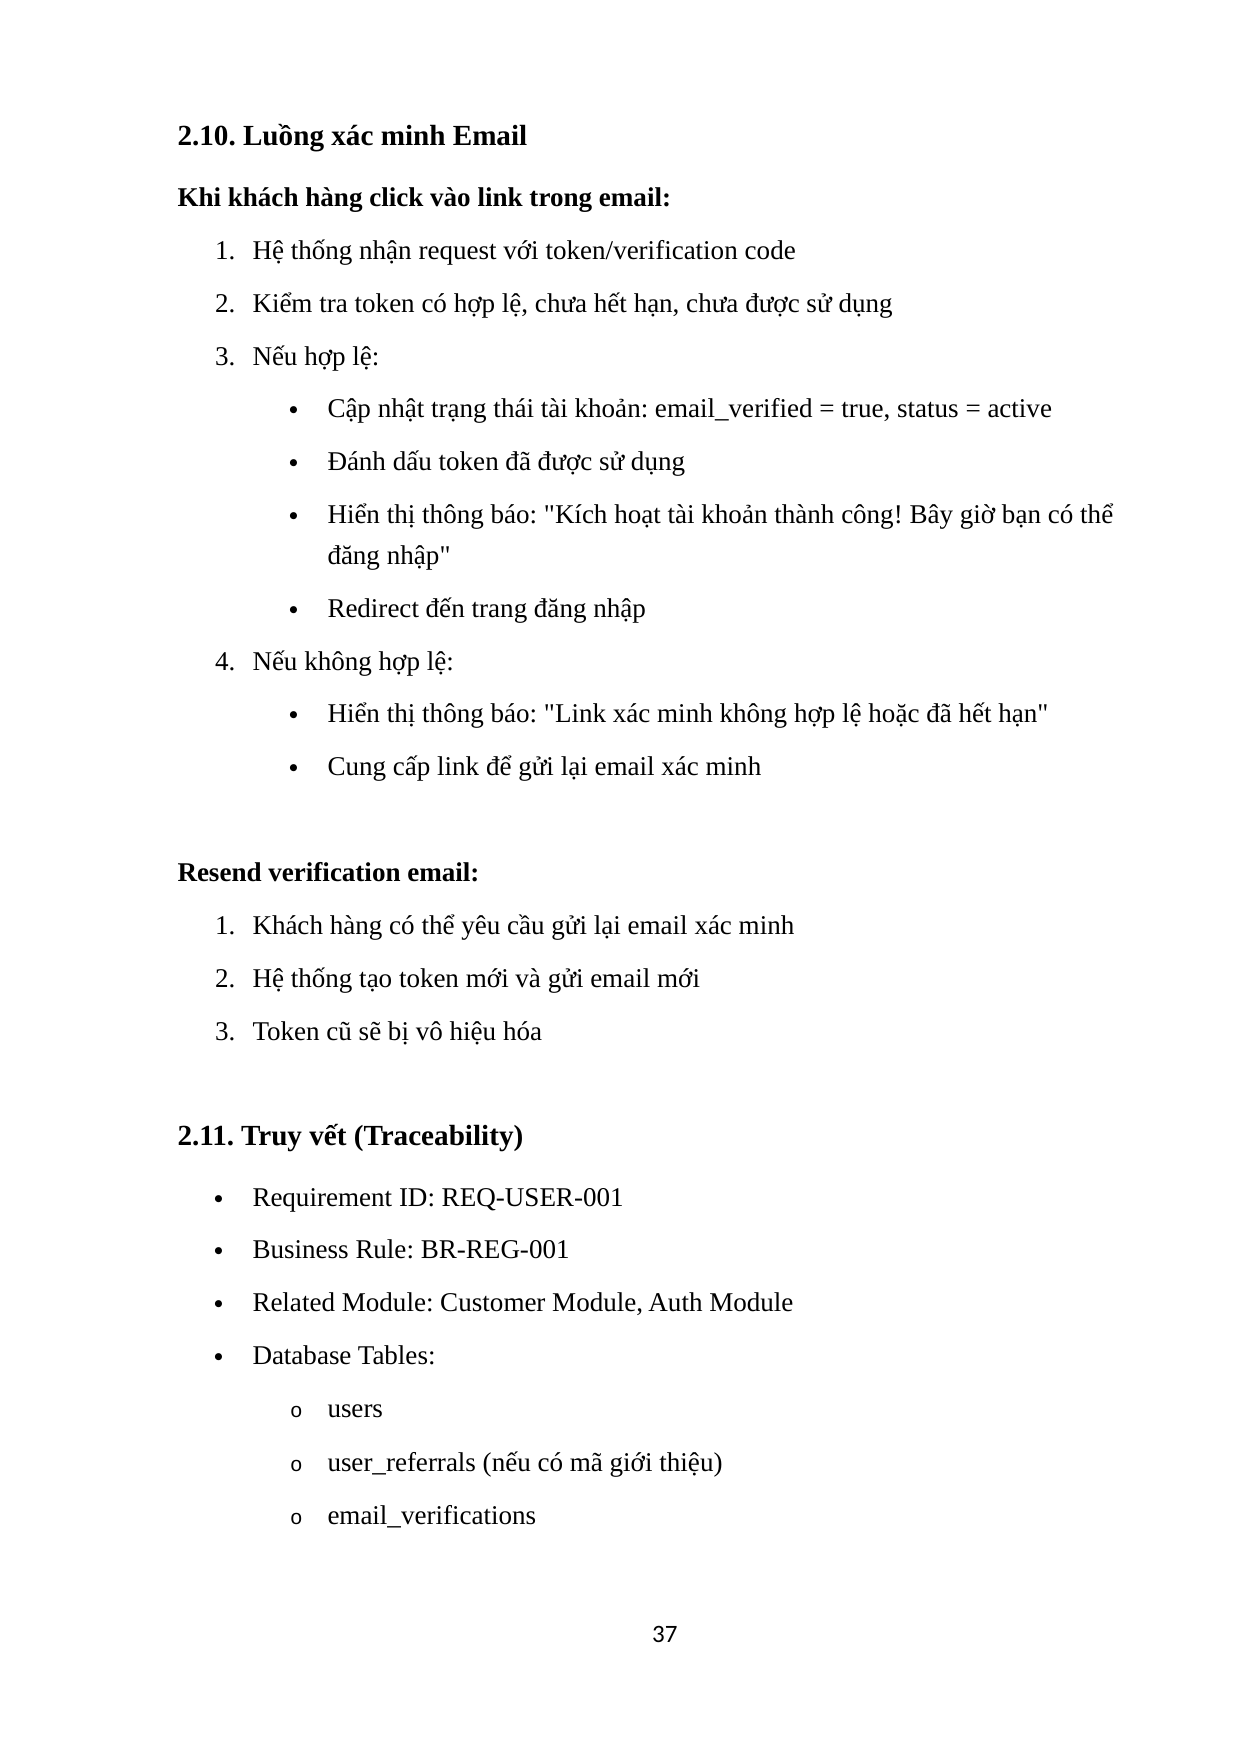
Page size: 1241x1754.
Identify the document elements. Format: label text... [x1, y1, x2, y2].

list Đánh dấu token đã được sử dụng [290, 446, 1152, 477]
list Hệ thống tạo token mới và gửi email mới [215, 962, 1152, 993]
list Token cũ sẽ bị vô hiệu hóa [215, 1015, 1152, 1046]
list Cung cấp link để gửi lại email xác minh [290, 751, 1152, 782]
list users [290, 1392, 1152, 1424]
list Nếu hợp lệ: [215, 340, 1152, 371]
list Redirect đến trang đăng nhập [290, 592, 1152, 623]
list Requirement ID: REQ-USER-001 [215, 1181, 1152, 1212]
subtitle 2.10. Luồng xác minh Email [177, 118, 1152, 152]
list Nếu không hợp lệ: [215, 645, 1152, 676]
text Resend verification email: [177, 856, 1152, 887]
list Hiển thị thông báo: "Link xác minh không hợp lệ hoặc đã hết hạn" [290, 698, 1152, 729]
list Business Rule: BR-REG-001 [215, 1233, 1152, 1265]
list Cập nhật trạng thái tài khoản: email_verified = true, status = active [290, 393, 1152, 424]
subtitle 2.11. Truy vết (Traceability) [177, 1118, 1152, 1151]
list Kiểm tra token có hợp lệ, chưa hết hạn, chưa được sử dụng [215, 287, 1152, 318]
list email_verifications [290, 1499, 1152, 1531]
list Hiển thị thông báo: "Kích hoạt tài khoản thành công! Bây giờ bạn có thể đăng nhập" [290, 498, 1152, 570]
text Khi khách hàng click vào link trong email: [177, 181, 1152, 212]
list Database Tables: [215, 1339, 1152, 1371]
list Khách hàng có thể yêu cầu gửi lại email xác minh [215, 909, 1152, 940]
list user_referrals (nếu có mã giới thiệu) [290, 1446, 1152, 1477]
list Hệ thống nhận request với token/verification code [215, 234, 1152, 265]
list Related Module: Customer Module, Auth Module [215, 1286, 1152, 1318]
